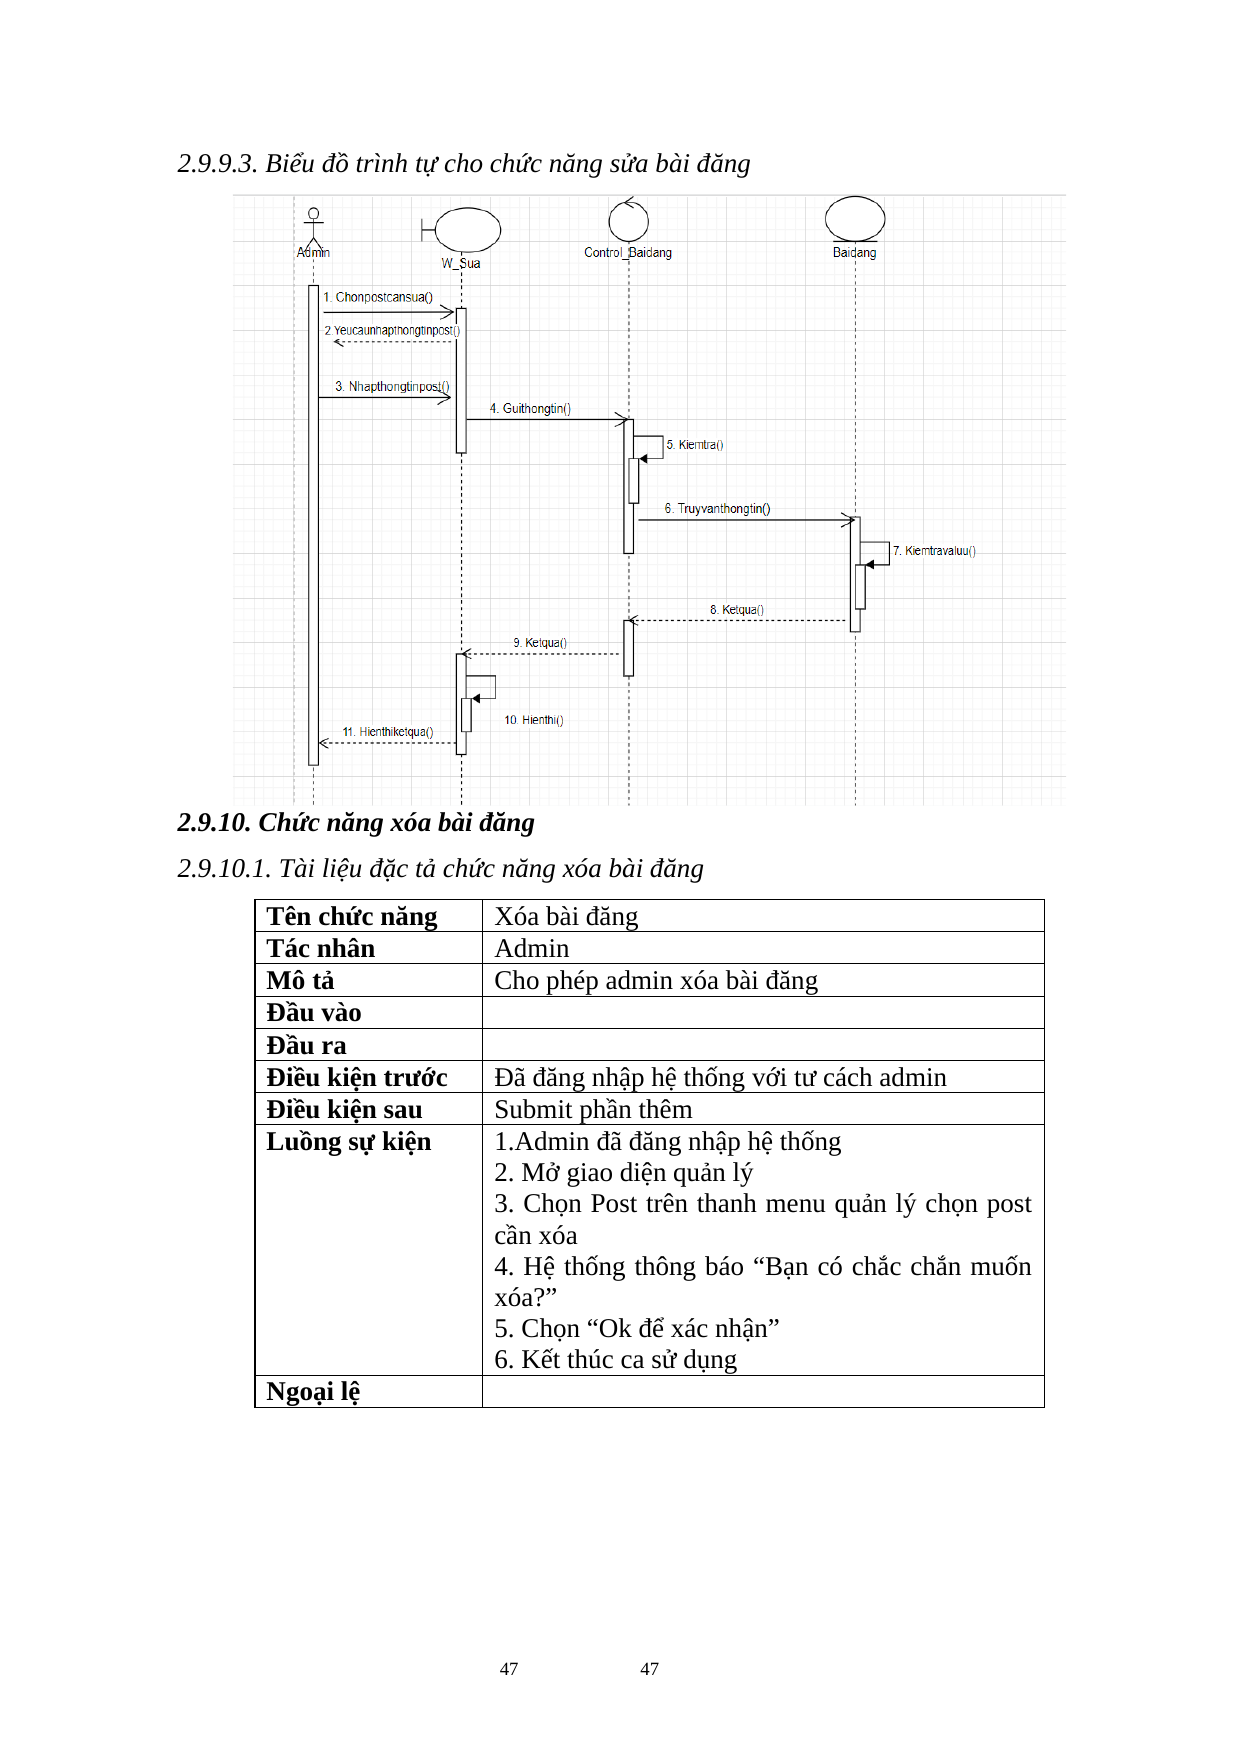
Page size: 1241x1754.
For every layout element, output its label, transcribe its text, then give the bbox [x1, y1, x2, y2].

picture [232, 194, 1067, 806]
table_cell Đầu ra [256, 1029, 482, 1060]
table_cell [483, 1376, 1044, 1407]
table_cell Ngoại lệ [256, 1376, 482, 1407]
table_cell [483, 997, 1044, 1028]
table_header Xóa bài đăng [483, 900, 1044, 931]
table_cell Đã đăng nhập hệ thống với tư cách admin [483, 1061, 1044, 1092]
table_cell Điều kiện sau [256, 1093, 482, 1124]
table_cell [483, 1029, 1044, 1060]
table_cell Submit phần thêm [483, 1093, 1044, 1124]
subtitle 2.9.9.3. Biểu đồ trình tự cho chức năng sửa bài đăng [177, 148, 1122, 179]
table_cell 1.Admin đã đăng nhập hệ thống 2. Mở giao diện quản lý 3. Chọn Post trên thanh menu quản lý chọn post cần xóa 4. Hệ thống thông báo “Bạn có chắc chắn muốn xóa?” 5. Chọn “Ok để xác nhận” 6. Kết thúc ca sử dụng [483, 1125, 1044, 1374]
subtitle 2.9.10. Chức năng xóa bài đăng [177, 806, 1122, 837]
table_header Tên chức năng [256, 900, 482, 931]
table_cell Cho phép admin xóa bài đăng [483, 964, 1044, 996]
subtitle 2.9.10.1. Tài liệu đặc tả chức năng xóa bài đăng [177, 852, 1122, 883]
table_cell Đầu vào [256, 997, 482, 1028]
table_cell Admin [483, 932, 1044, 963]
table_cell Điều kiện trước [256, 1061, 482, 1092]
table_cell Tác nhân [256, 932, 482, 963]
table_cell Mô tả [256, 964, 482, 996]
table_cell Luồng sự kiện [256, 1125, 482, 1374]
